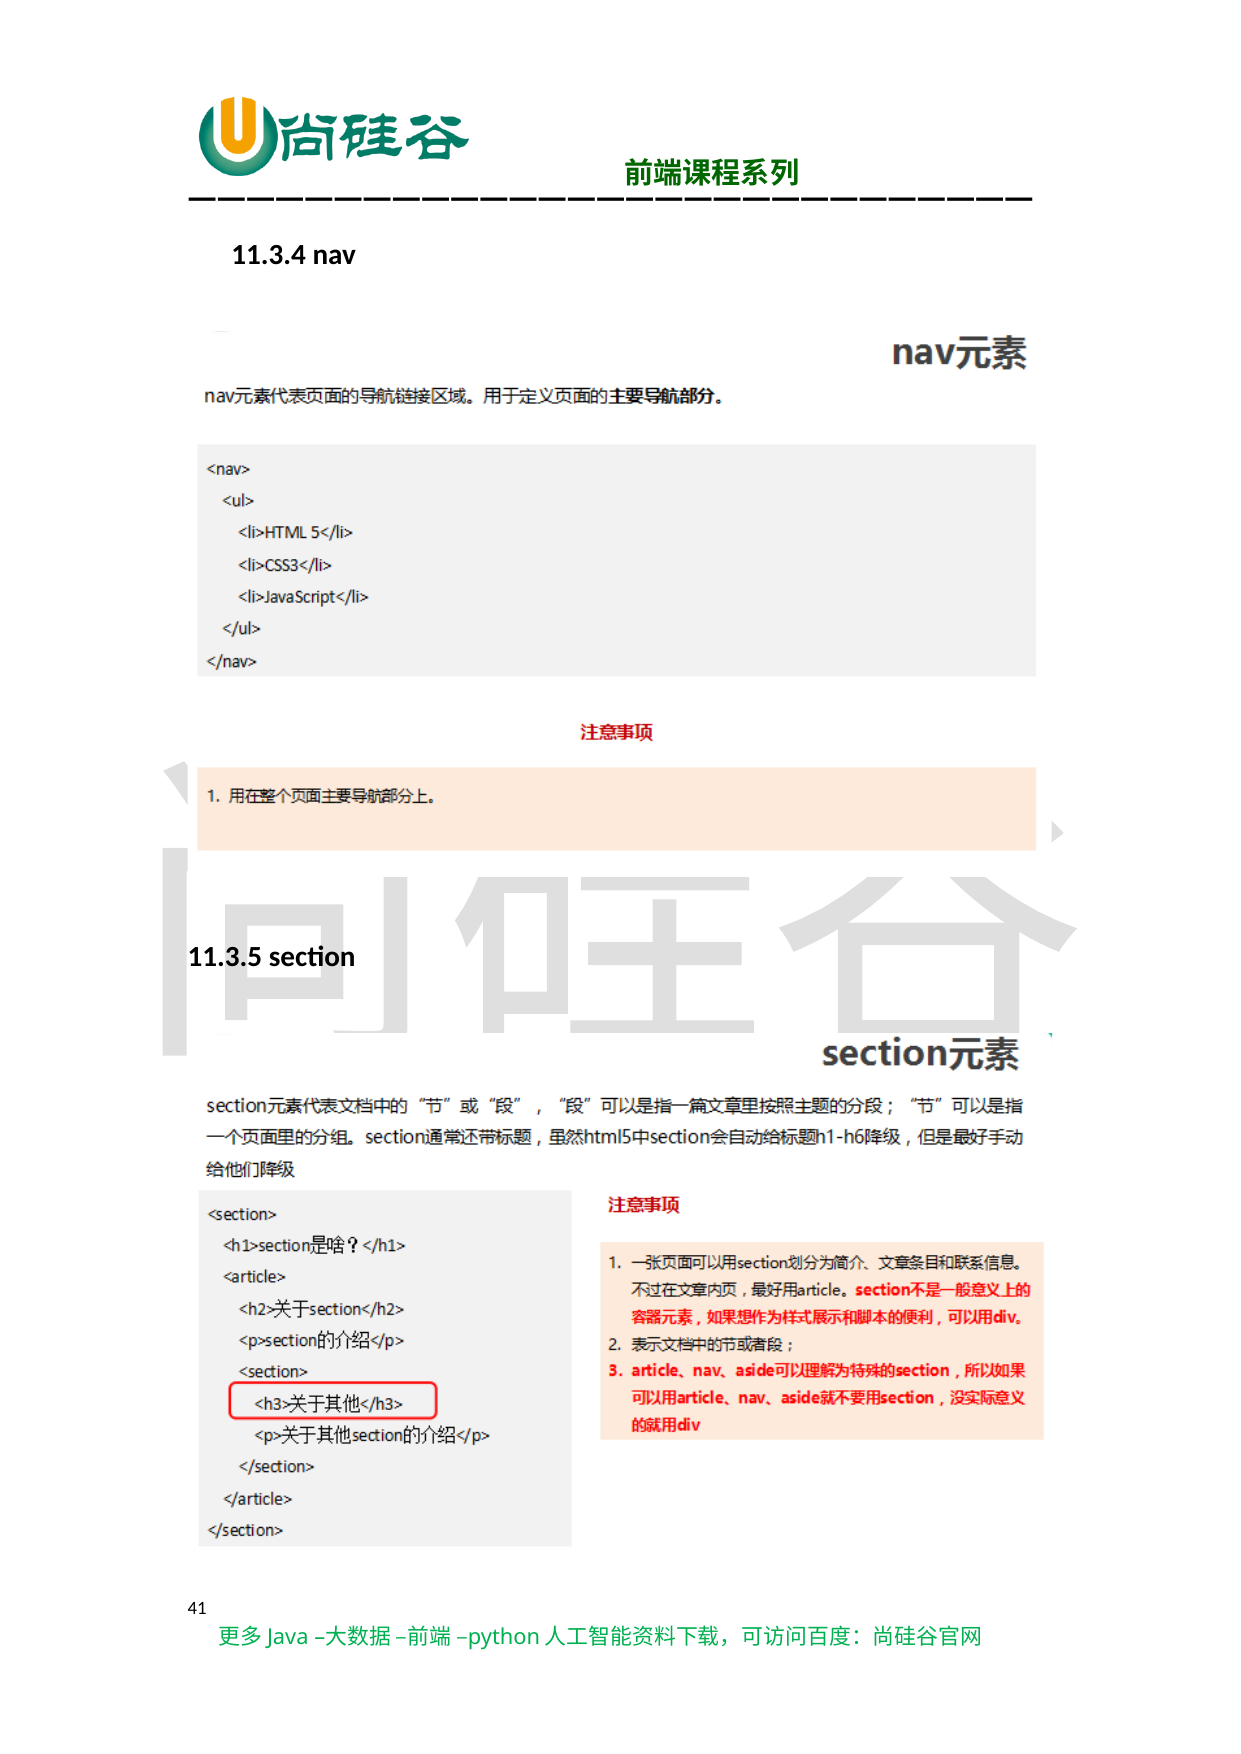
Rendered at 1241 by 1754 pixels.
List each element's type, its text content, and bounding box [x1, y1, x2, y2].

picture [187, 1033, 1053, 1553]
picture [187, 331, 1052, 877]
subtitle 11.3.4 nav [187, 221, 1053, 286]
subtitle 11.3.5 section [187, 924, 1053, 989]
picture [187, 88, 476, 184]
